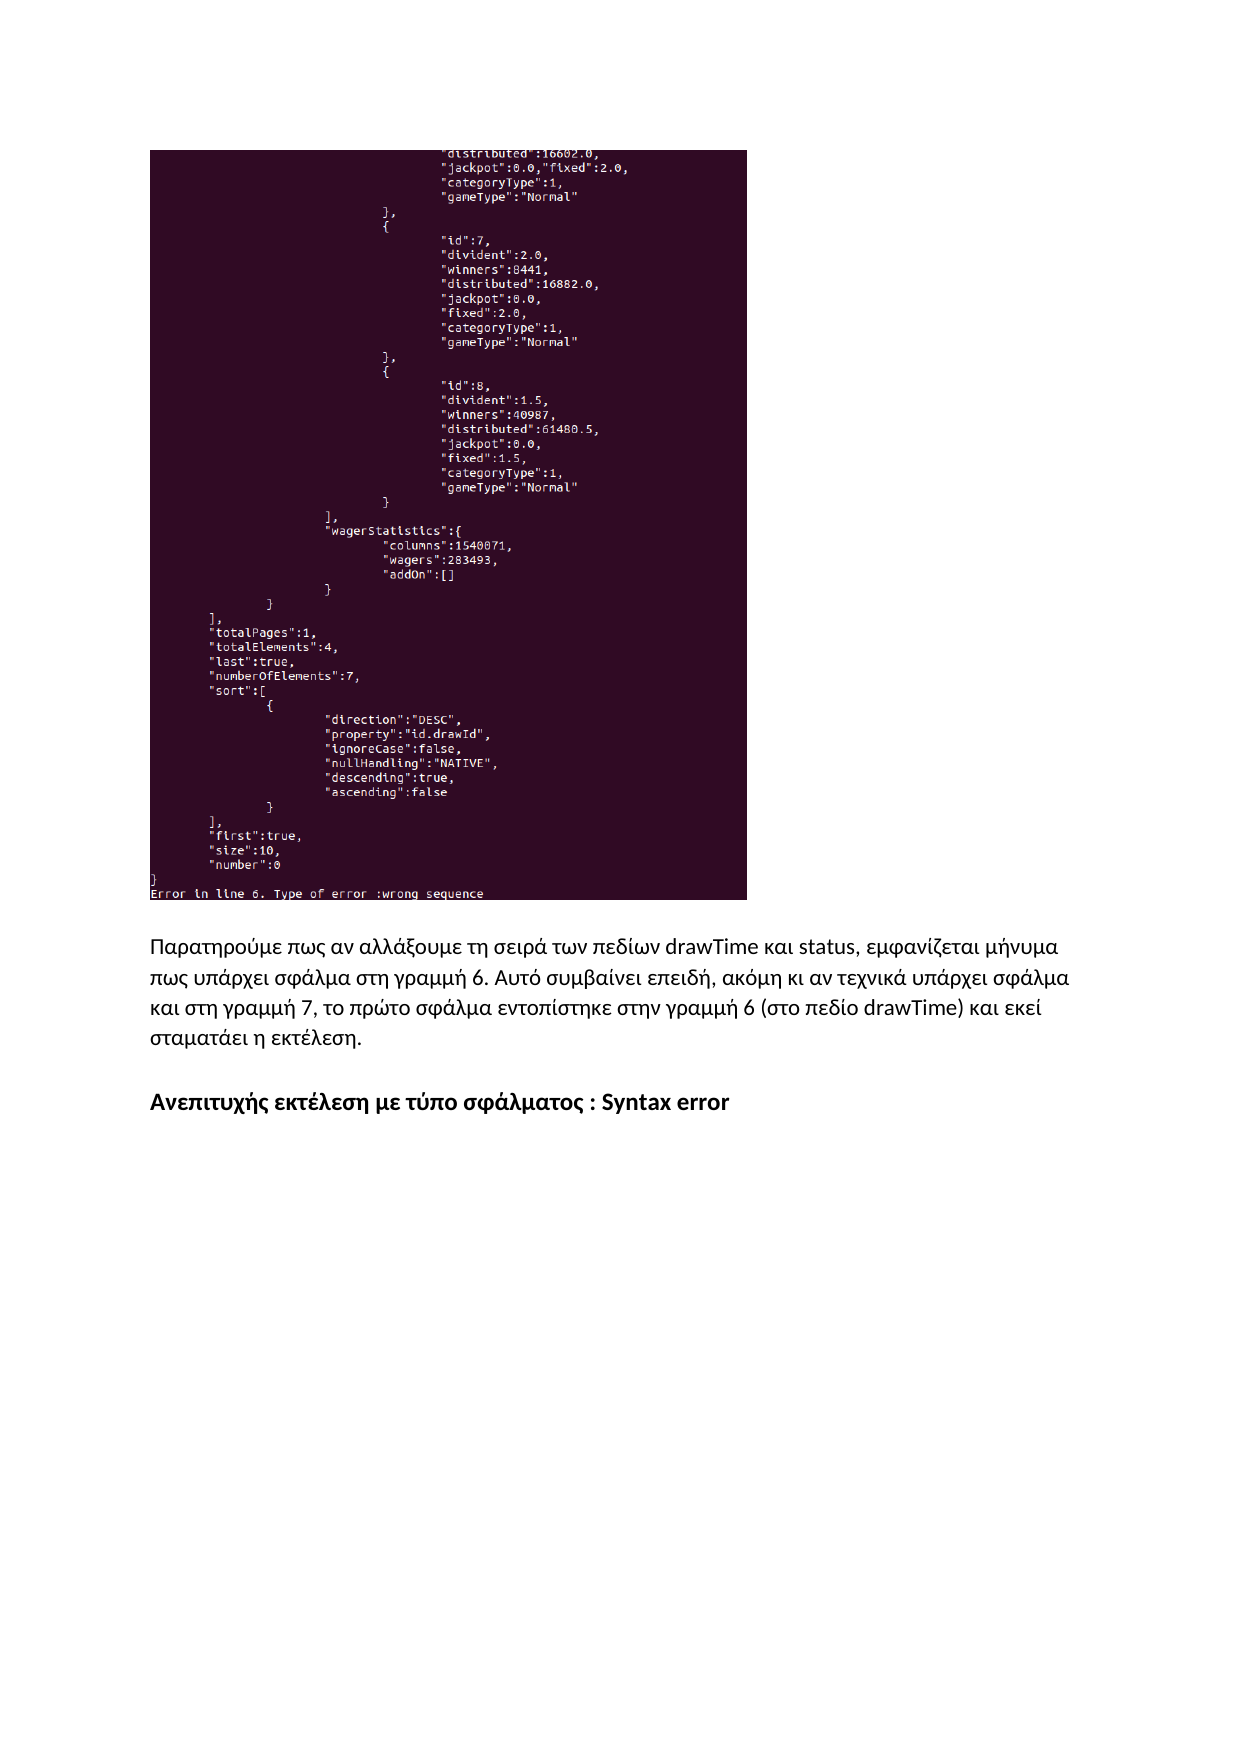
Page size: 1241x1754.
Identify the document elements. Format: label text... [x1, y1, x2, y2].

text Παρατηρούμε πως αν αλλάξουμε τη σειρά των πεδίων drawTime και status, εμφανίζεται μήνυμα πως υπάρχει σφάλμα στη γραμμή 6. Αυτό συμβαίνει επειδή, ακόμη κι αν τεχνικά υπάρχει σφάλμα και στη γραμμή 7, το πρώτο σφάλμα εντοπίστηκε στην γραμμή 6 (στο πεδίο drawTime) και εκεί σταματάει η εκτέλεση. [150, 932, 1090, 1051]
text Ανεπιτυχής εκτέλεση με τύπο σφάλματος : Syntax error [150, 1086, 1090, 1117]
picture [150, 150, 747, 900]
